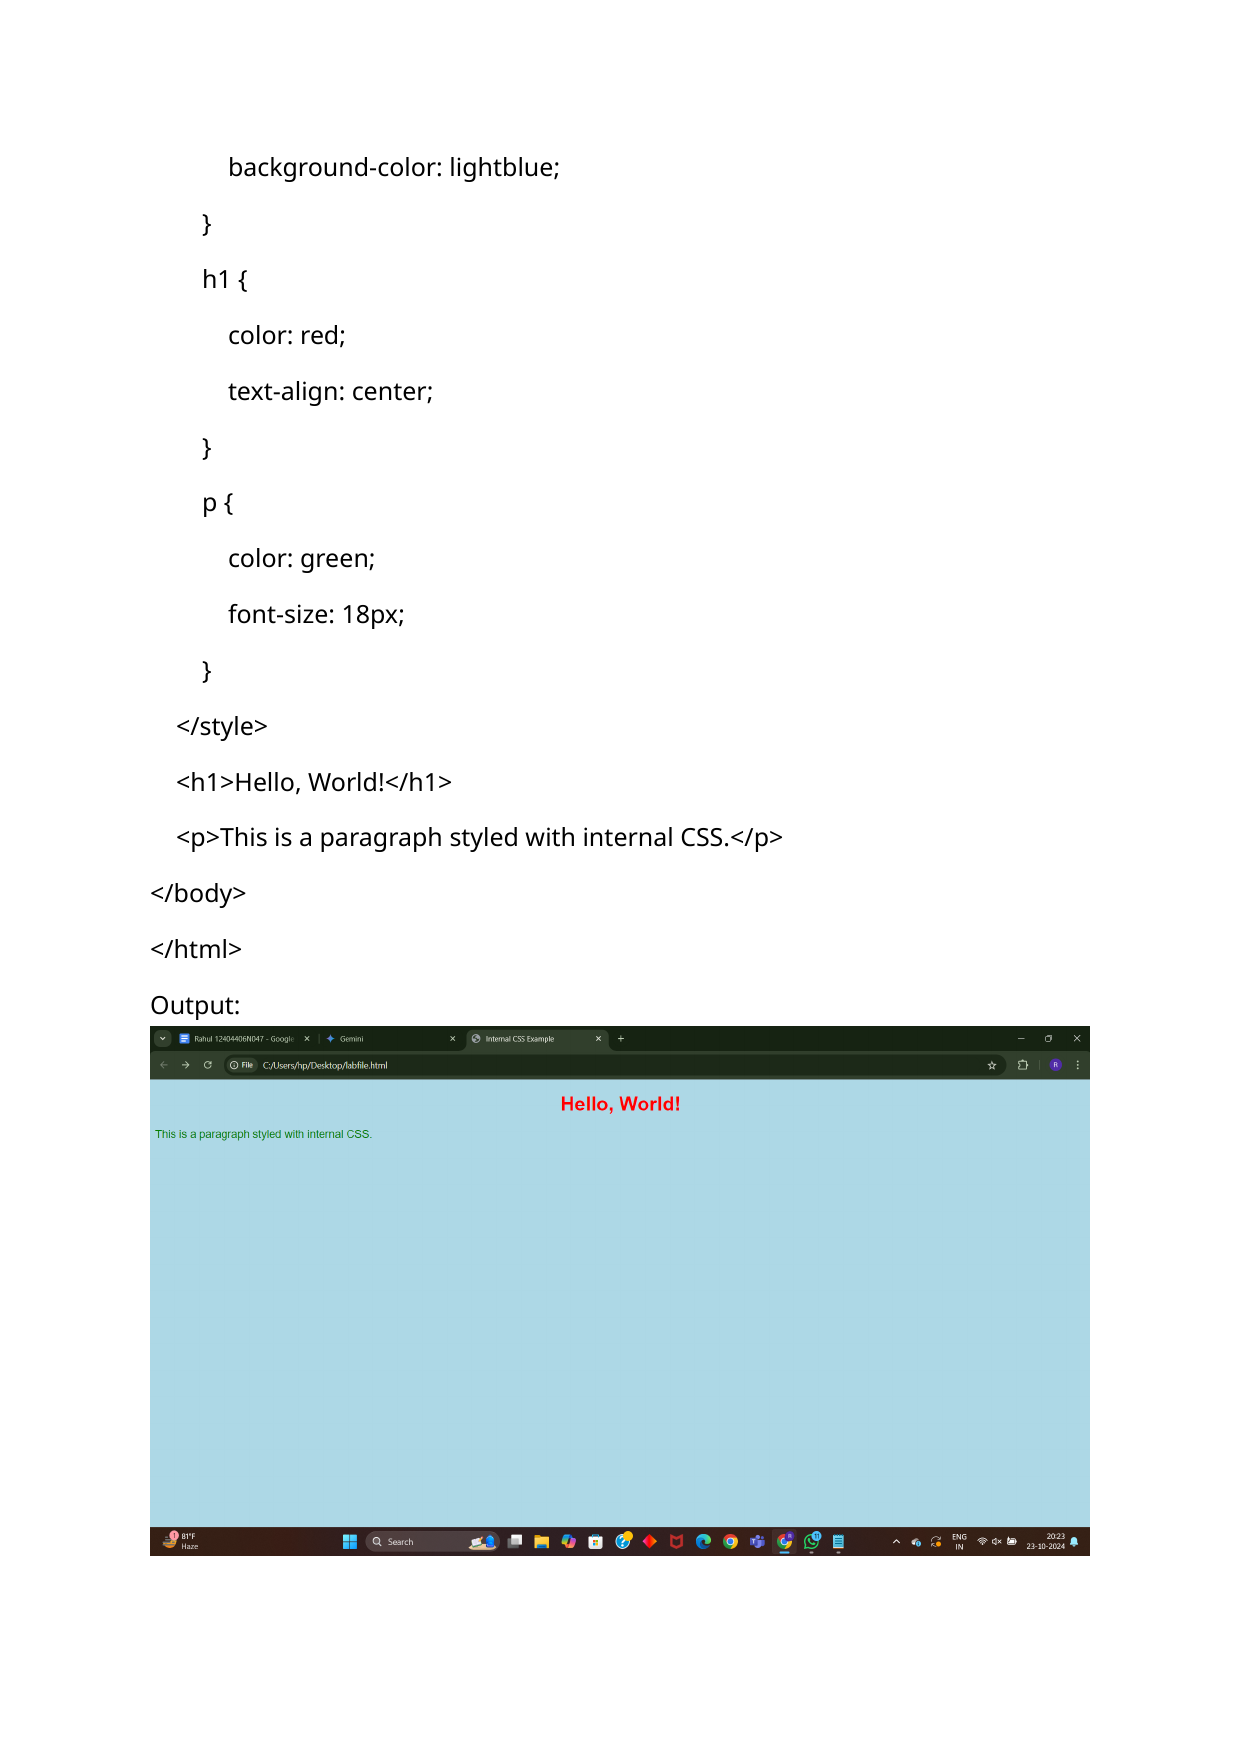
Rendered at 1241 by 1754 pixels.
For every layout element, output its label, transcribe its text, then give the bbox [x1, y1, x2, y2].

picture [150, 1026, 1090, 1556]
text </html> [150, 932, 1090, 966]
text </body> [150, 876, 1090, 910]
text Output: [150, 987, 1090, 1026]
text text-align: center; [150, 373, 1090, 407]
text </style> [150, 708, 1090, 742]
text } [150, 652, 1090, 687]
text } [150, 429, 1090, 463]
text font-size: 18px; [150, 597, 1090, 631]
text } [150, 206, 1090, 240]
text <p>This is a paragraph styled with internal CSS.</p> [150, 820, 1090, 854]
text color: red; [150, 317, 1090, 352]
text p { [150, 485, 1090, 519]
text <h1>Hello, World!</h1> [150, 764, 1090, 798]
text h1 { [150, 262, 1090, 296]
text background-color: lightblue; [150, 150, 1090, 184]
text color: green; [150, 541, 1090, 575]
